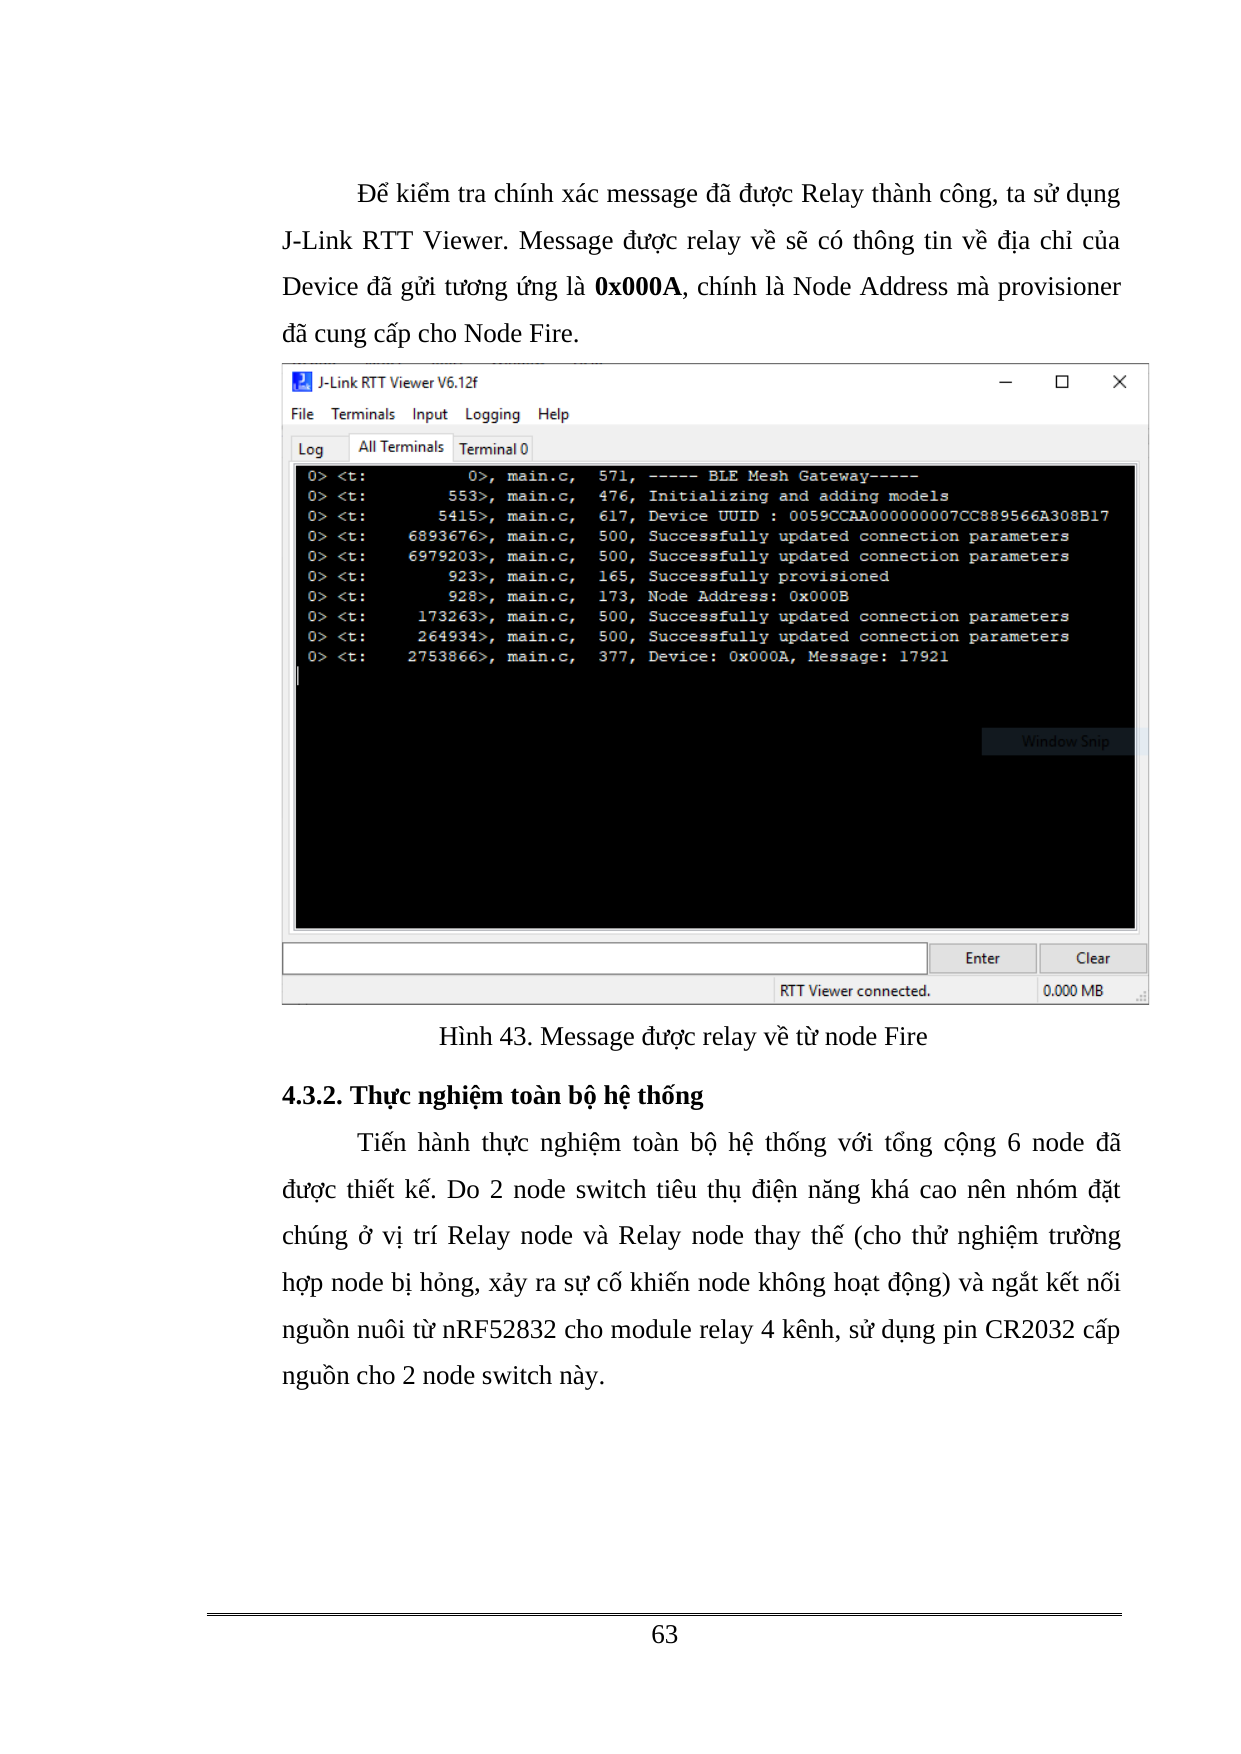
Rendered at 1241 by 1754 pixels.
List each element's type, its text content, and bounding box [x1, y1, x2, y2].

list Thực nghiệm toàn bộ hệ thống [282, 1079, 1122, 1111]
picture [281, 363, 1150, 1005]
list Tiến hành thực nghiệm toàn bộ hệ thống với tổng cộng 6 node đã được thiết kế. Do 2 node switch tiêu thụ điện năng khá cao nên nhóm đặt chúng ở vị trí Relay node và Relay node thay thế (cho thử nghiệm trường hợp node bị hỏng, xảy ra sự cố khiến node không hoạt động) và ngắt kết nối nguồn nuôi từ nRF52832 cho module relay 4 kênh, sử dụng pin CR2032 cấp nguồn cho 2 node switch này. [282, 1126, 1122, 1391]
list Để kiểm tra chính xác message đã được Relay thành công, ta sử dụng J-Link RTT Viewer. Message được relay về sẽ có thông tin về địa chỉ của Device đã gửi tương ứng là 0x000A, chính là Node Address mà provisioner đã cung cấp cho Node Fire. [282, 177, 1122, 348]
